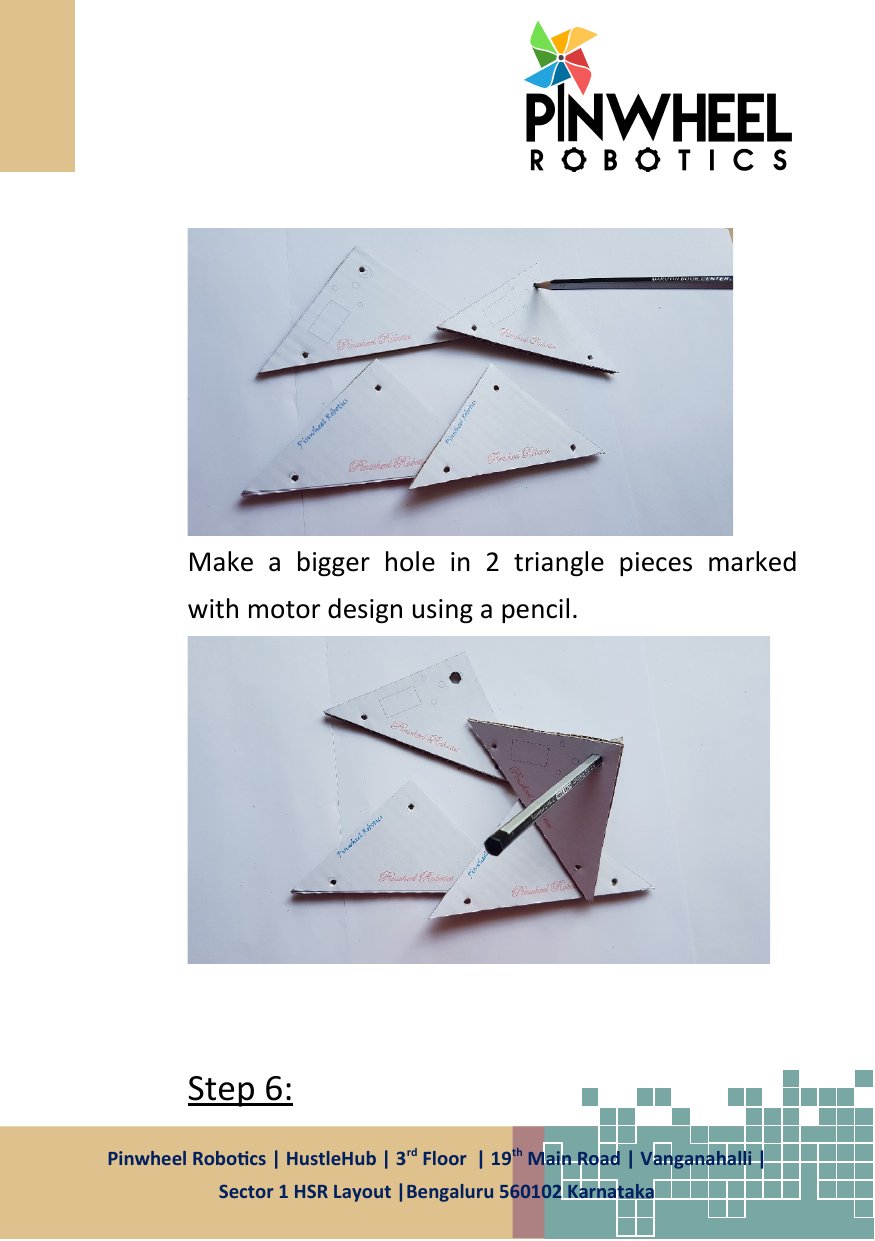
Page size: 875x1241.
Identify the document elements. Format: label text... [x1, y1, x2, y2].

picture [516, 15, 800, 192]
list Make a bigger hole in 2 triangle pieces marked with motor design using a pencil. [187, 543, 799, 625]
picture [187, 228, 734, 536]
picture [187, 636, 771, 964]
list Step 6: [187, 1064, 799, 1110]
